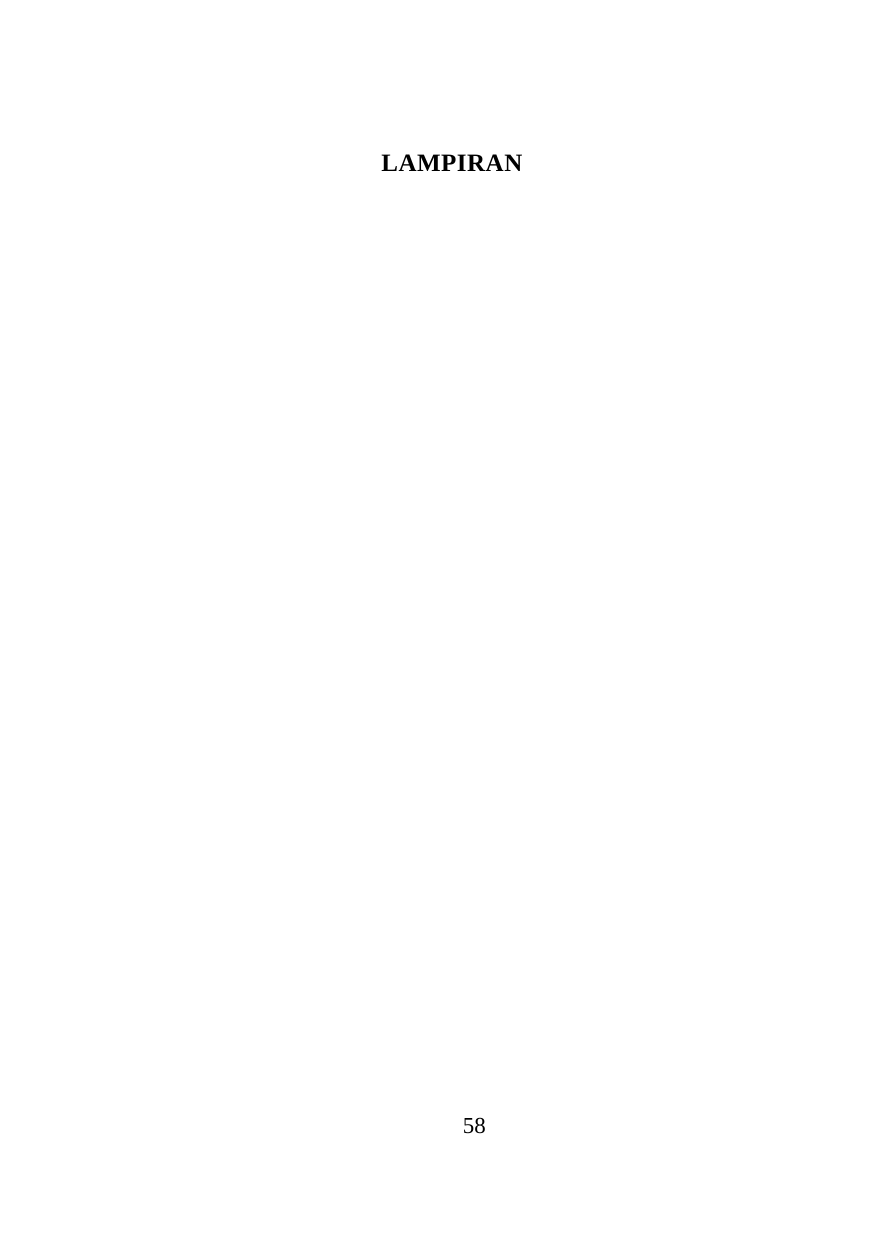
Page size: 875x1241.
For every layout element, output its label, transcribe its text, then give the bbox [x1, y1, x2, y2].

subtitle LAMPIRAN [148, 148, 756, 176]
